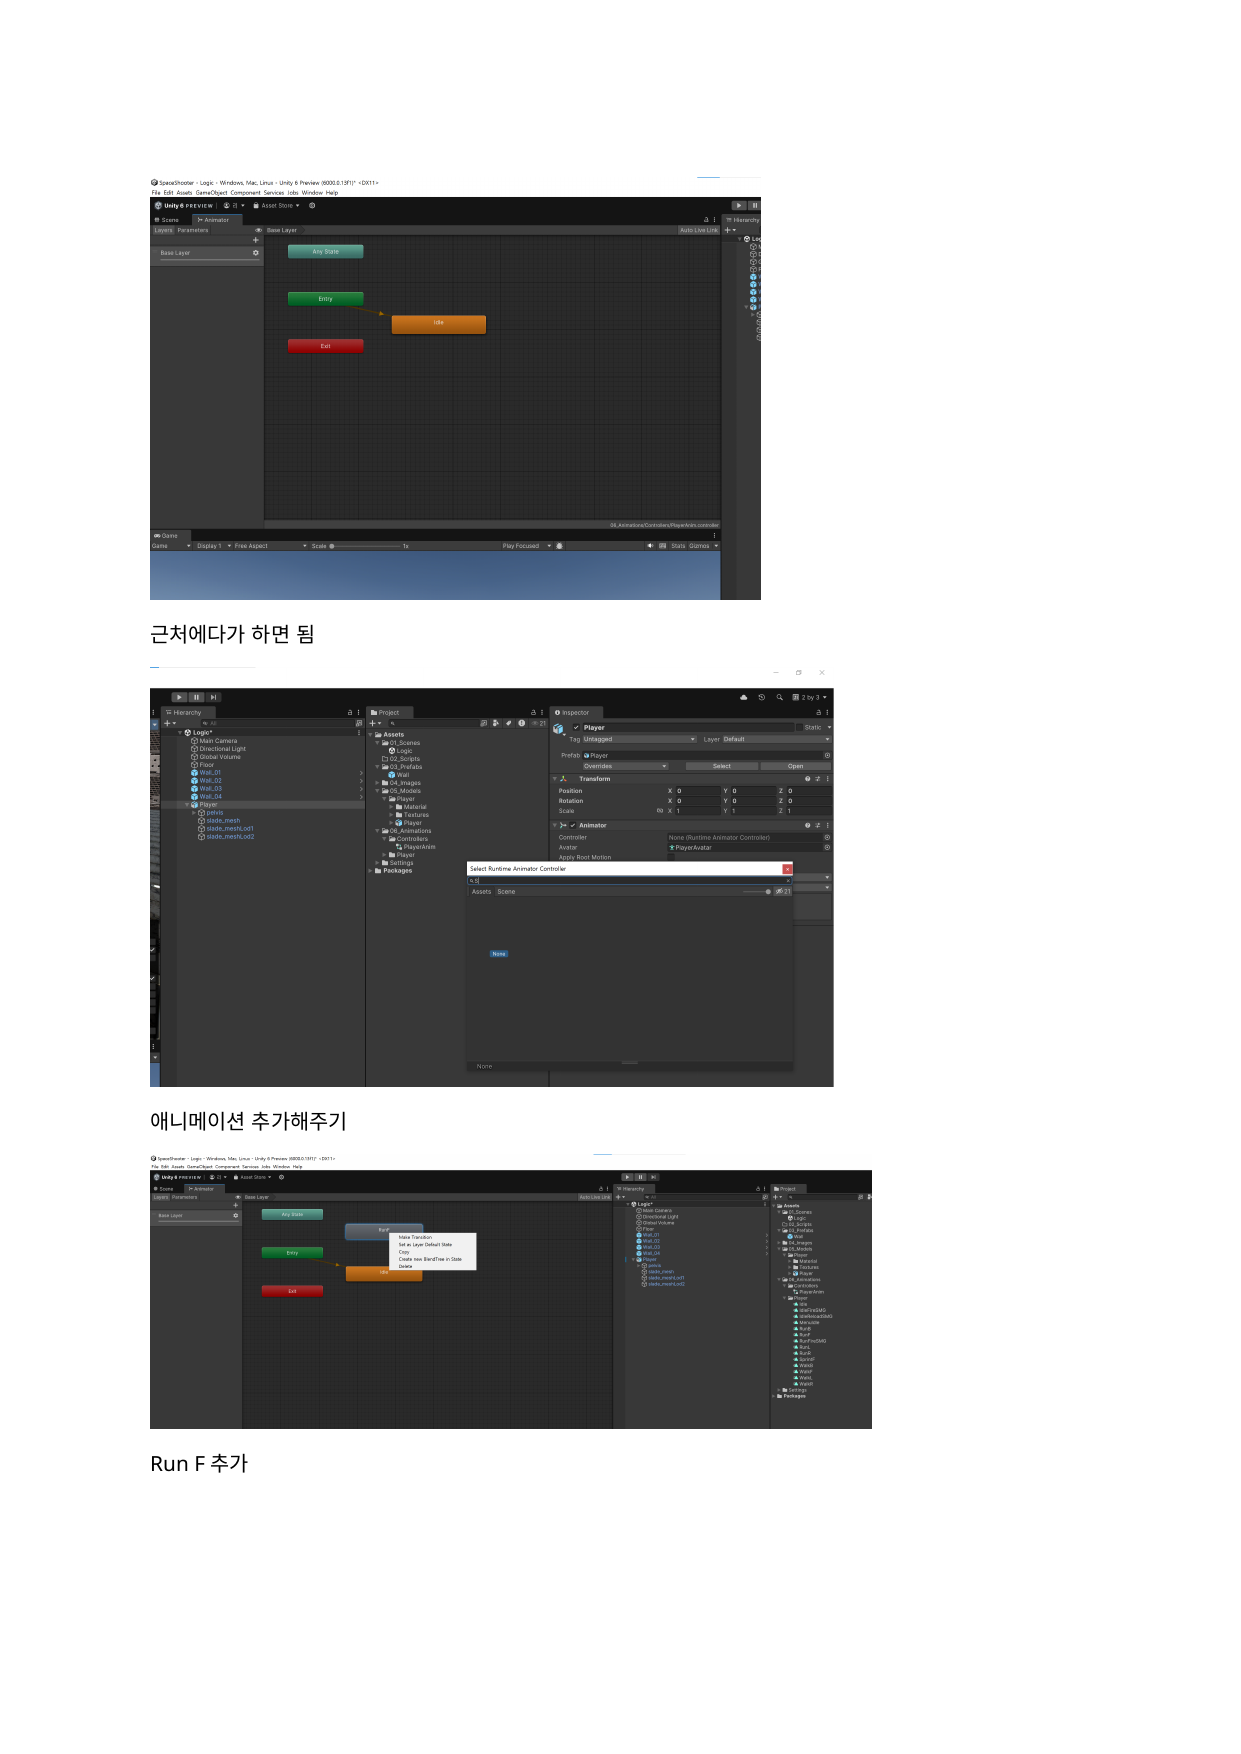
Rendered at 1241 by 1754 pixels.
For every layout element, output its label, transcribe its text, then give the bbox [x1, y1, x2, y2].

picture [150, 177, 761, 600]
picture [150, 1154, 872, 1429]
text 애니메이션 추가해주기 [150, 1105, 1090, 1135]
text 근처에다가 하면 됨 [150, 618, 1090, 648]
picture [150, 667, 834, 1087]
text Run F 추가 [150, 1447, 1090, 1478]
